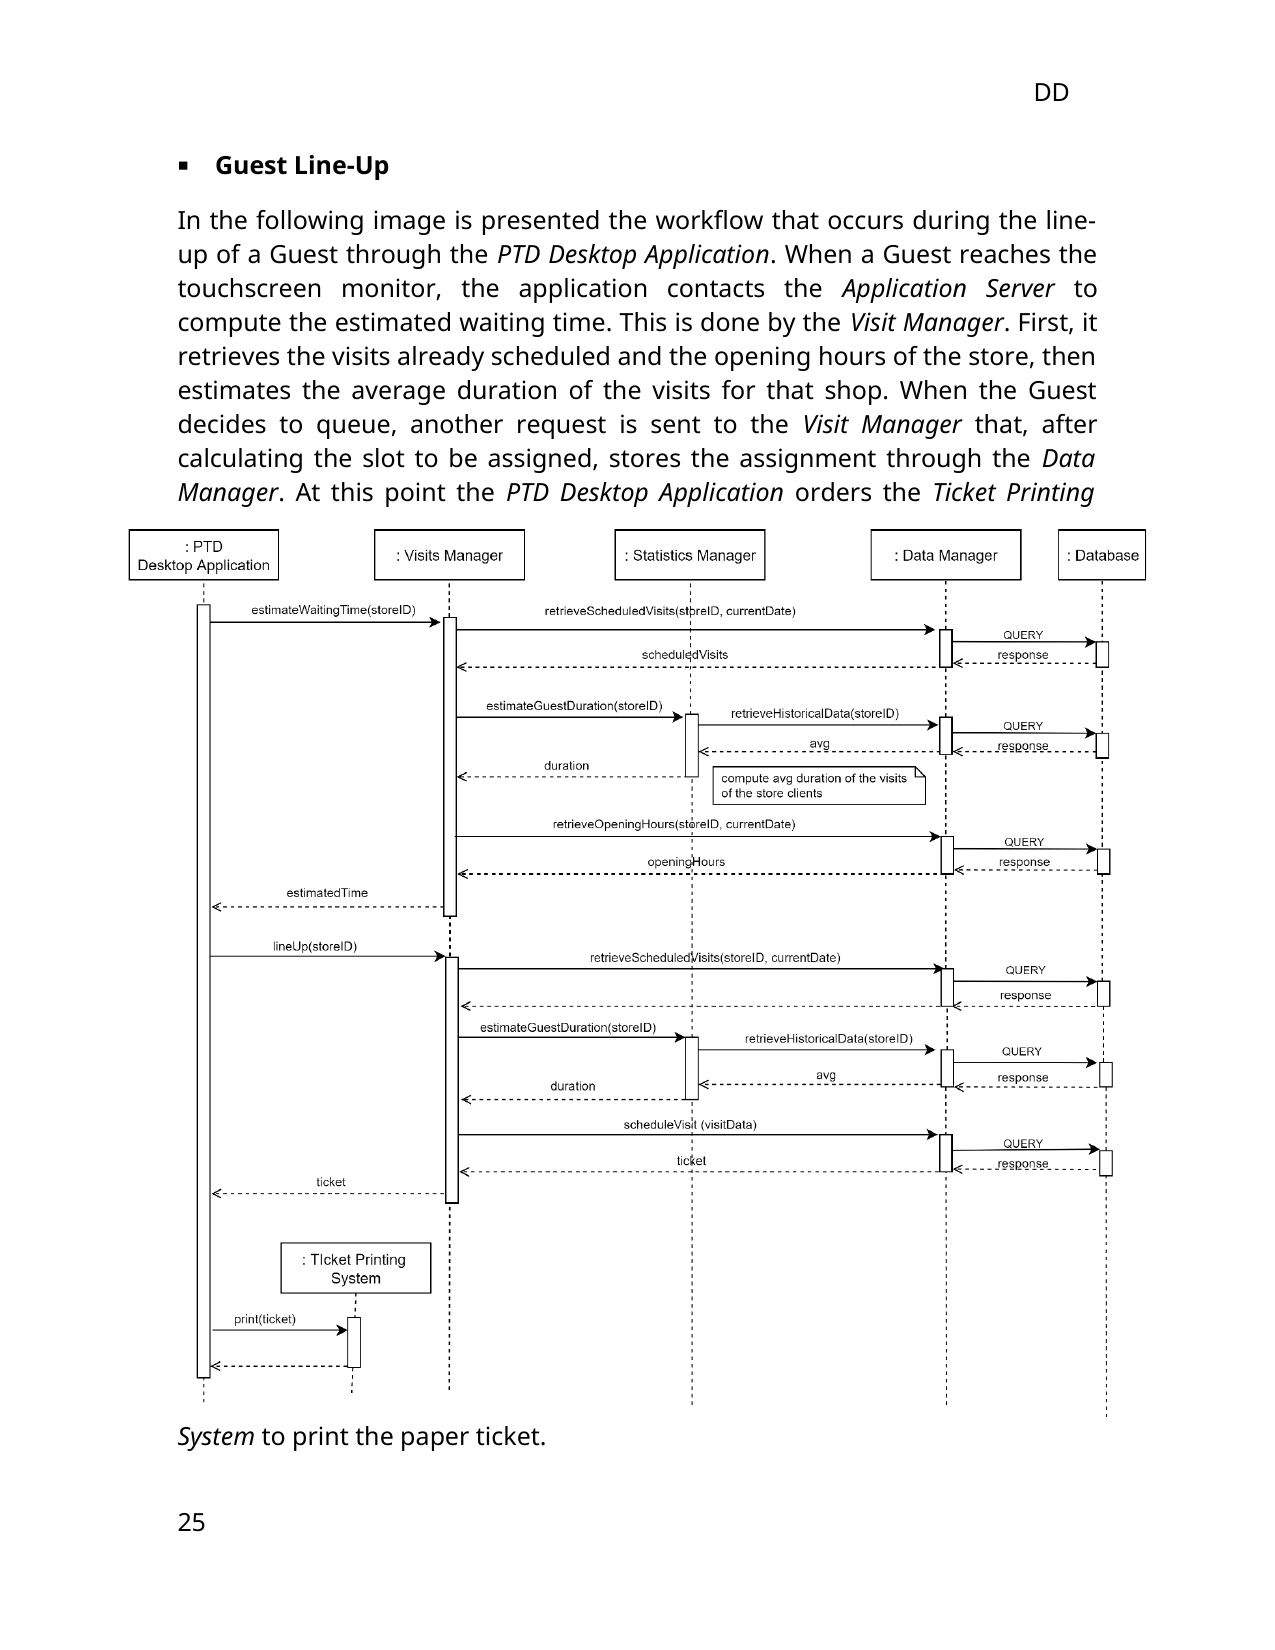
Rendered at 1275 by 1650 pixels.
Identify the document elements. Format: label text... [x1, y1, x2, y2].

picture [128, 529, 1147, 1419]
list Guest Line-Up [177, 148, 1048, 182]
text In the following image is presented the workflow that occurs during the line-up of a Guest through the PTD Desktop Application. When a Guest reaches the touchscreen monitor, the application contacts the Application Server to compute the estimated waiting time. This is done by the Visit Manager. First, it retrieves the visits already scheduled and the opening hours of the store, then estimates the average duration of the visits for that shop. When the Guest decides to queue, another request is sent to the Visit Manager that, after calculating the slot to be assigned, stores the assignment through the Data Manager. At this point the PTD Desktop Application orders the Ticket Printing System to print the paper ticket. [177, 203, 1098, 529]
